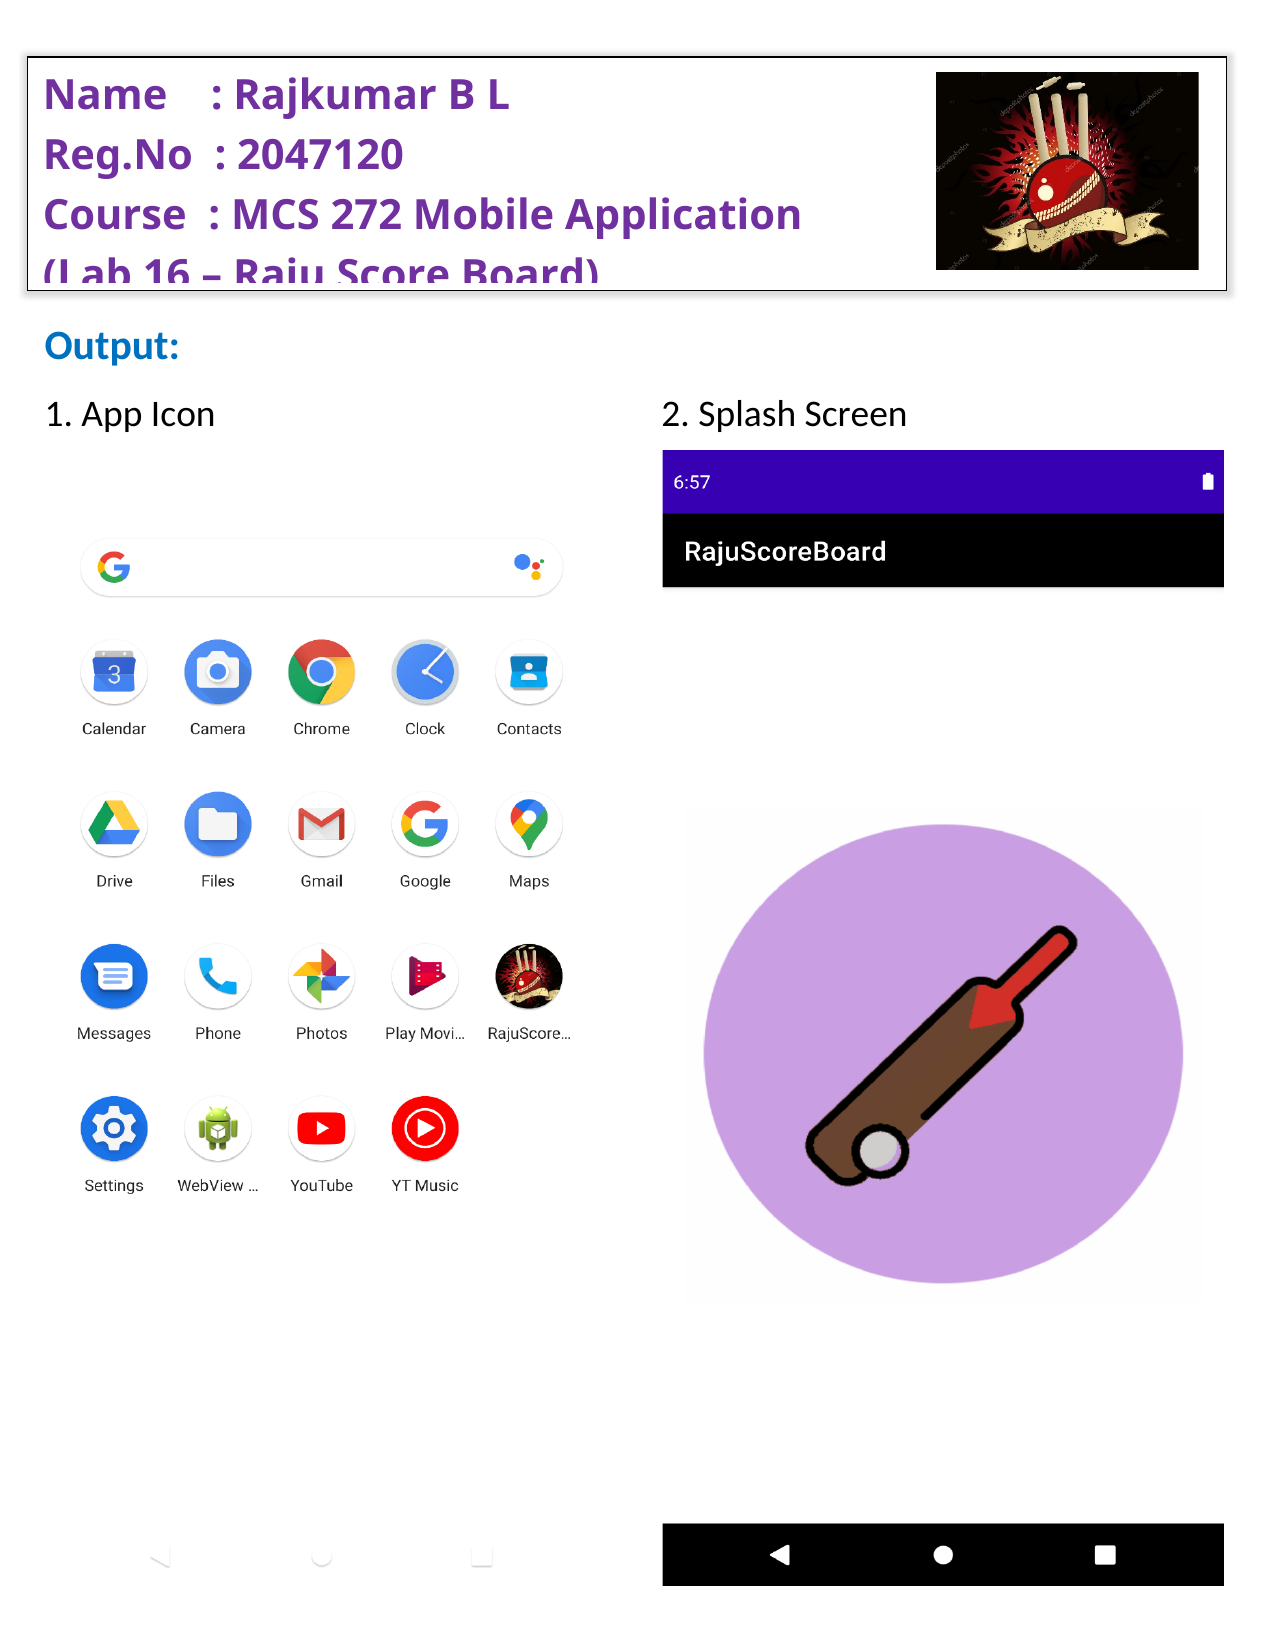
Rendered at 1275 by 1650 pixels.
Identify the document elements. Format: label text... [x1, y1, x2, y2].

picture [936, 72, 1199, 270]
picture [662, 450, 1224, 1586]
picture [44, 453, 599, 1587]
text 1. App Icon 2. Splash Screen [44, 390, 1255, 436]
text Output: [44, 44, 1255, 369]
